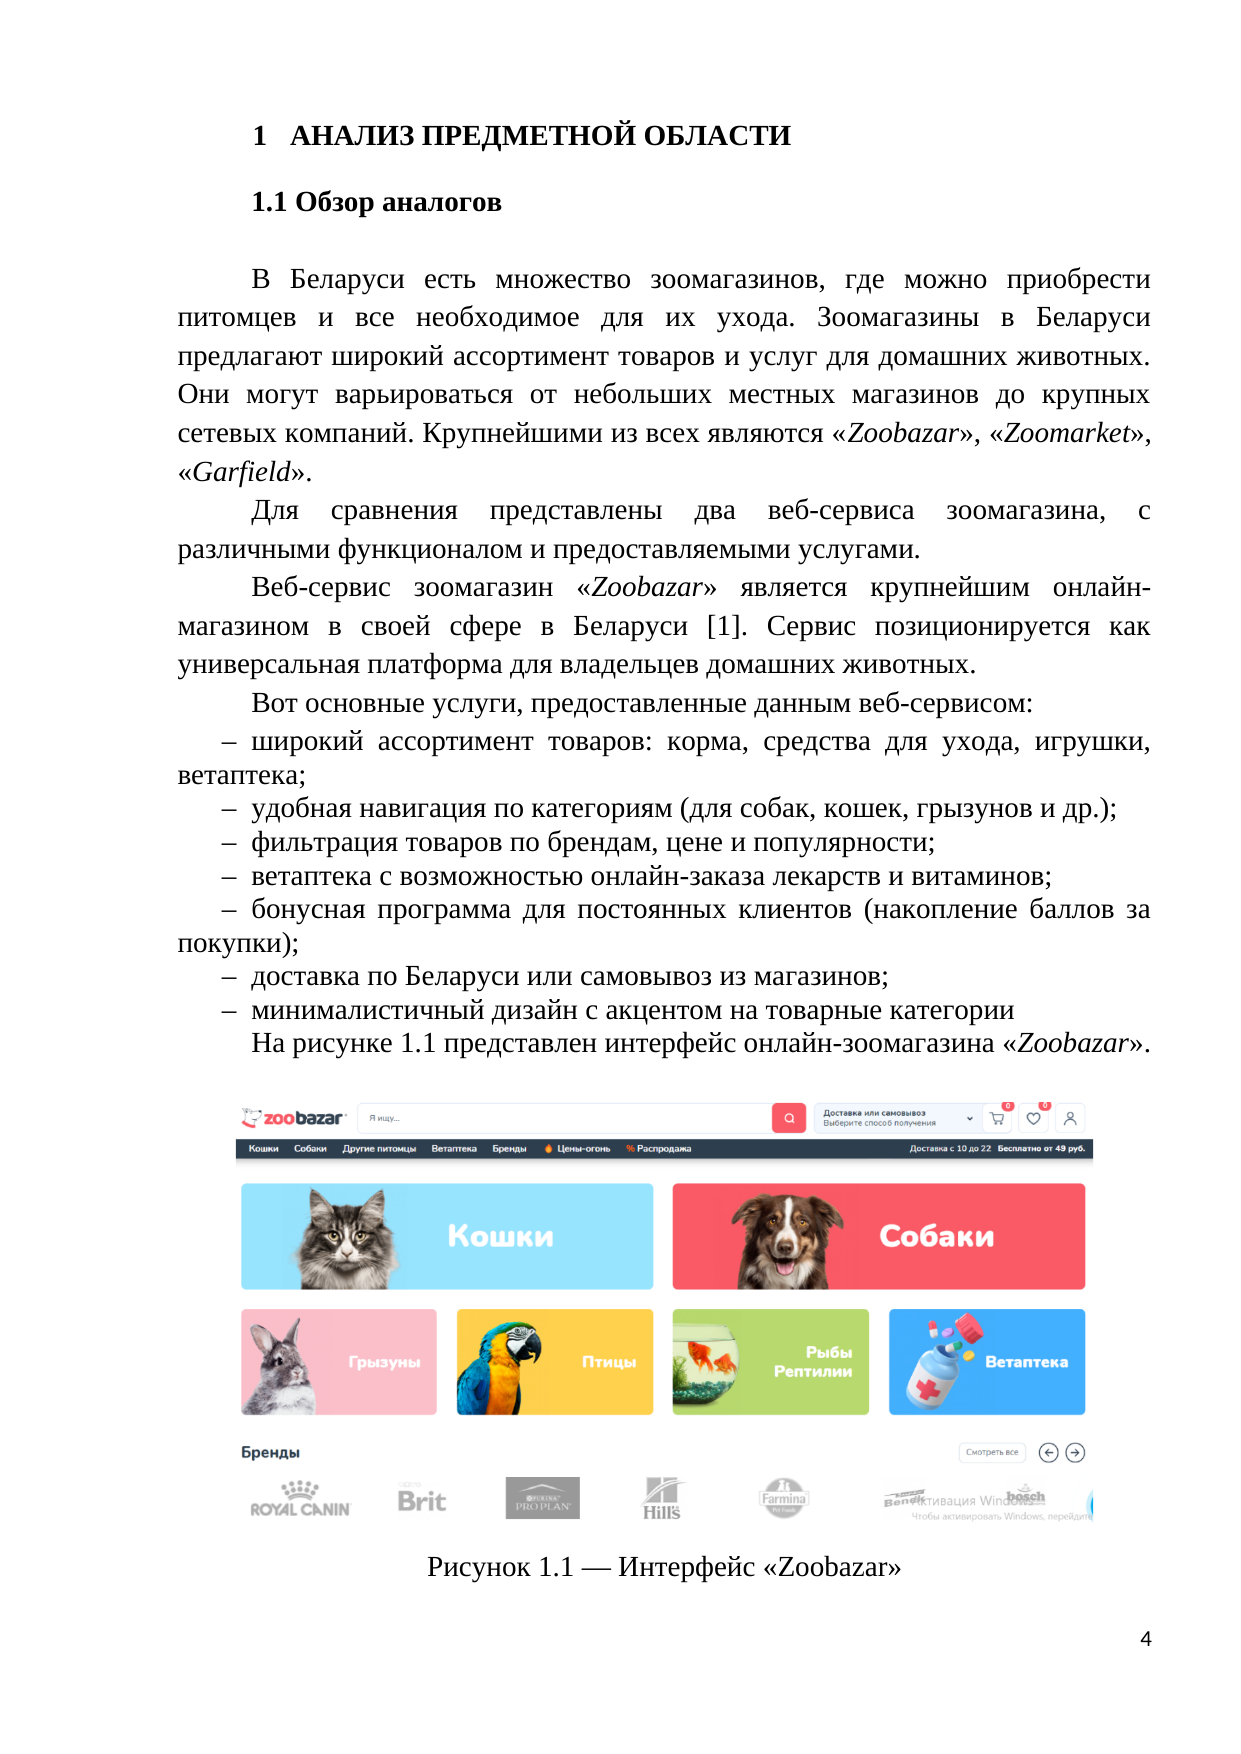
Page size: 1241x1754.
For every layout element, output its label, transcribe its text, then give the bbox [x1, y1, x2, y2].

subtitle АНАЛИЗ ПРЕДМЕТНОЙ ОБЛАСТИ [252, 118, 1152, 152]
list доставка по Беларуси или самовывоз из магазинов; [177, 958, 1152, 992]
text Рисунок 1.1 — Интерфейс «Zoobazar» [177, 1549, 1152, 1582]
picture [235, 1102, 1094, 1524]
list бонусная программа для постоянных клиентов (накопление баллов за покупки); [177, 891, 1152, 958]
text Для сравнения представлены два веб-сервиса зоомагазина, с различными функционалом и предоставляемыми услугами. [177, 492, 1152, 564]
list фильтрация товаров по брендам, цене и популярности; [177, 824, 1152, 858]
subtitle 1.1 Обзор аналогов [177, 184, 1152, 217]
list удобная навигация по категориям (для собак, кошек, грызунов и др.); [177, 791, 1152, 824]
text Вот основные услуги, предоставленные данным веб-сервисом: [177, 685, 1152, 718]
list минималистичный дизайн с акцентом на товарные категории [177, 992, 1152, 1025]
text На рисунке 1.1 представлен интерфейс онлайн-зоомагазина «Zoobazar». [251, 1025, 1152, 1059]
list ветаптека с возможностью онлайн-заказа лекарств и витаминов; [177, 858, 1152, 891]
list широкий ассортимент товаров: корма, средства для ухода, игрушки, ветаптека; [177, 723, 1152, 791]
text В Беларуси есть множество зоомагазинов, где можно приобрести питомцев и все необходимое для их ухода. Зоомагазины в Беларуси предлагают широкий ассортимент товаров и услуг для домашних животных. Они могут варьироваться от небольших местных магазинов до крупных сетевых компаний. Крупнейшими из всех являются «Zoobazar», «Zoomarket», «Garfield». [177, 261, 1152, 487]
text Веб-сервис зоомагазин «Zoobazar» является крупнейшим онлайн-магазином в своей сфере в Беларуси [1]. Сервис позиционируется как универсальная платформа для владельцев домашних животных. [177, 569, 1152, 680]
